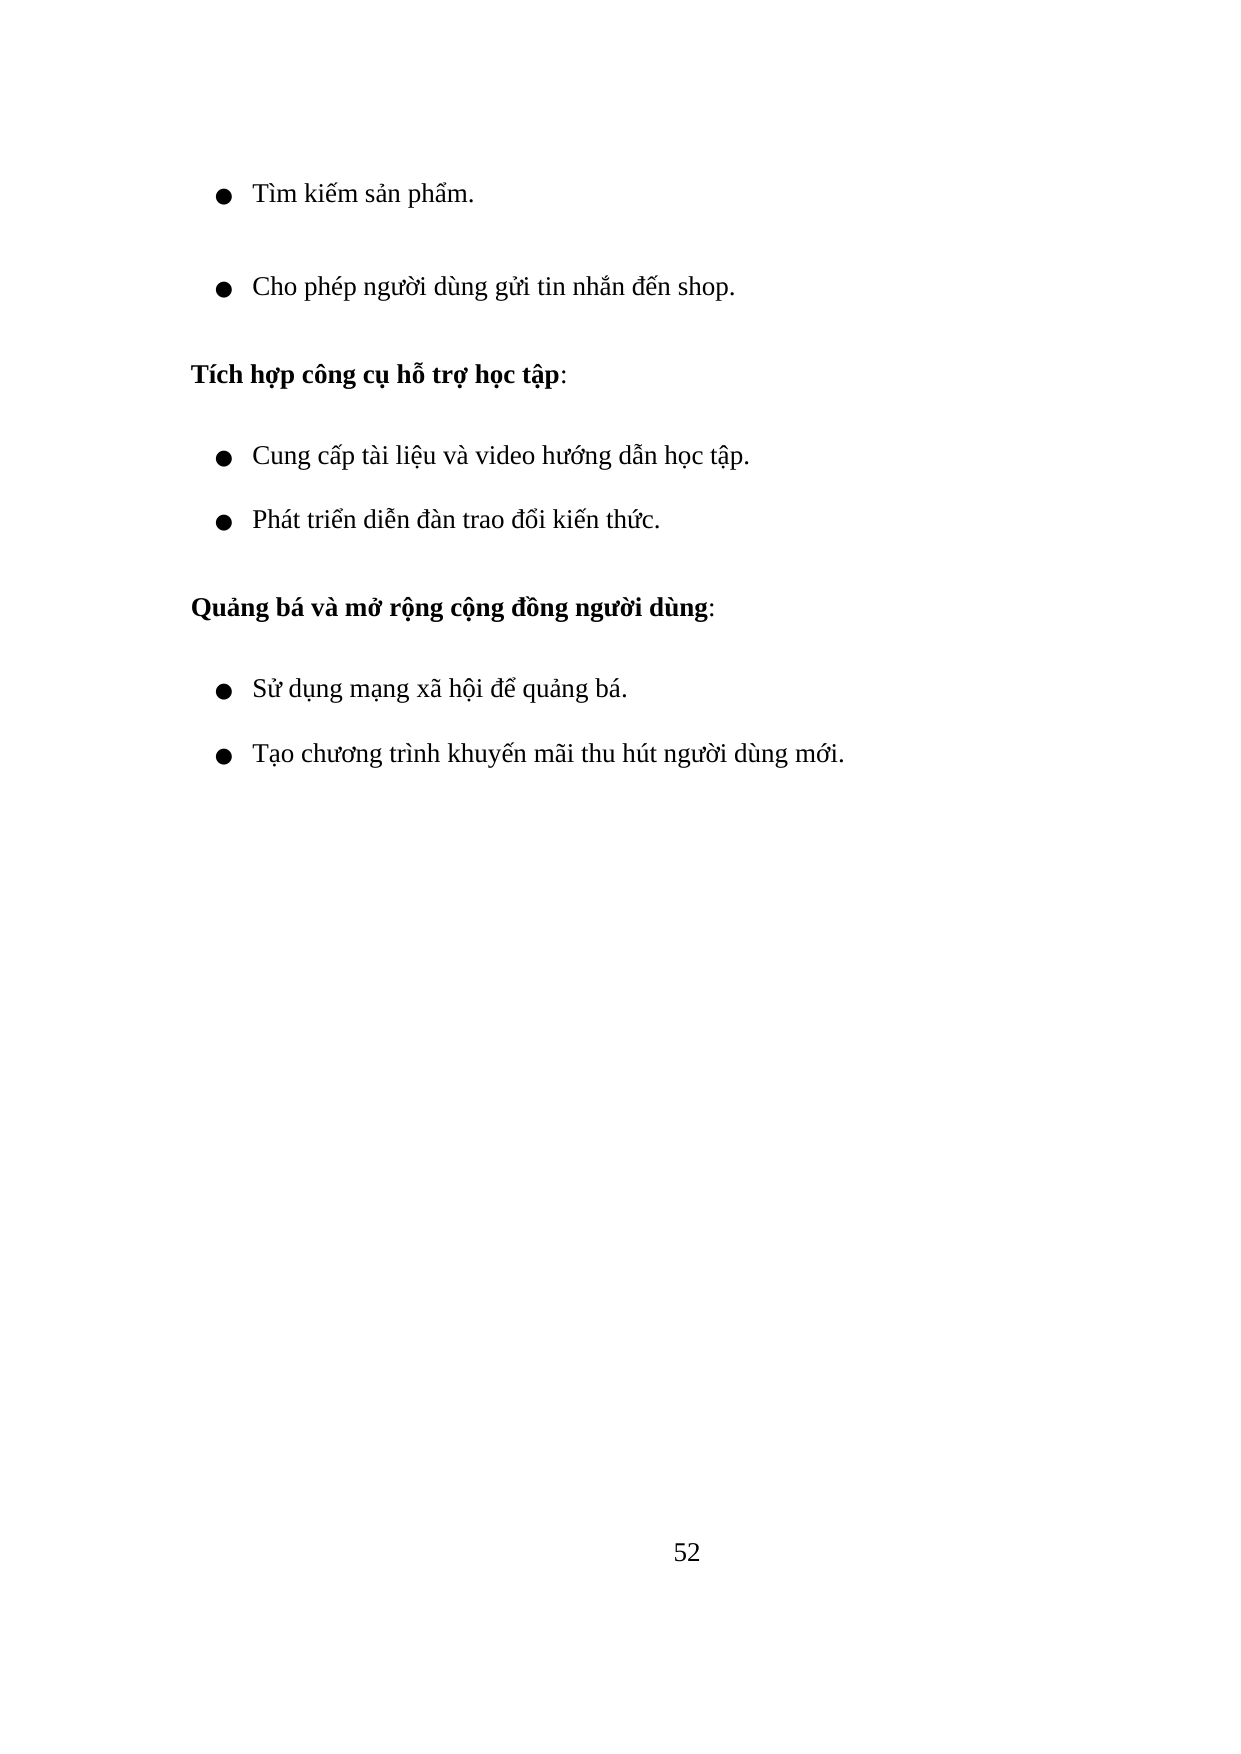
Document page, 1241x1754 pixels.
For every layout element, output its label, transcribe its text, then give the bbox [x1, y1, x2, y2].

list Phát triển diễn đàn trao đổi kiến thức. [214, 498, 1122, 541]
list Sử dụng mạng xã hội để quảng bá. [214, 667, 1122, 710]
list Cung cấp tài liệu và video hướng dẫn học tập. [214, 434, 1122, 477]
text Quảng bá và mở rộng cộng đồng người dùng: [177, 591, 1122, 622]
text Tích hợp công cụ hỗ trợ học tập: [177, 358, 1122, 389]
list Tạo chương trình khuyến mãi thu hút người dùng mới. [214, 731, 1122, 774]
list Cho phép người dùng gửi tin nhắn đến shop. [214, 265, 1122, 308]
list Tìm kiếm sản phẩm. [214, 172, 1122, 214]
